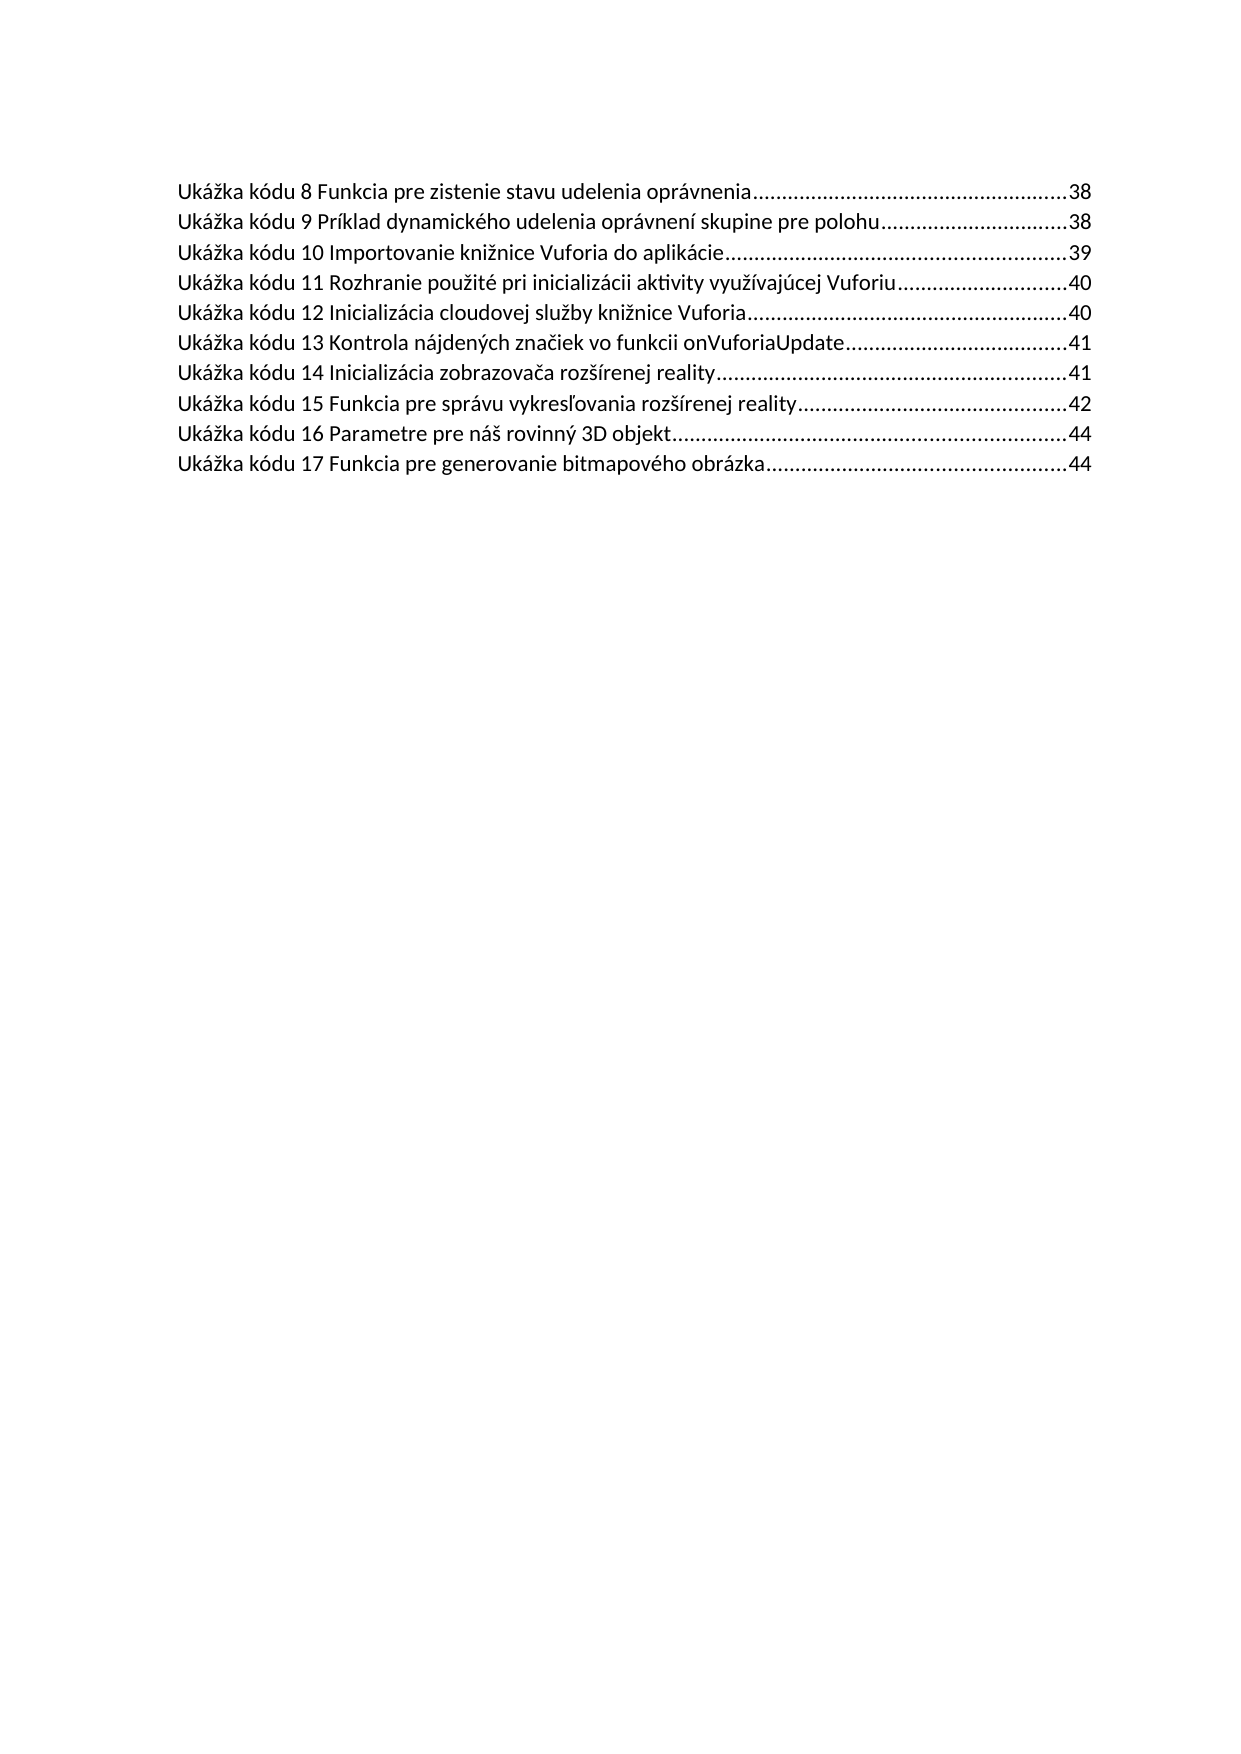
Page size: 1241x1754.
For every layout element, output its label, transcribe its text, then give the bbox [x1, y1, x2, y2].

text Ukážka kódu 12 Inicializácia cloudovej služby knižnice Vuforia 40 [177, 298, 1092, 326]
text Ukážka kódu 10 Importovanie knižnice Vuforia do aplikácie 39 [177, 238, 1092, 266]
text Ukážka kódu 16 Parametre pre náš rovinný 3D objekt 44 [177, 419, 1092, 447]
text Ukážka kódu 13 Kontrola nájdených značiek vo funkcii onVuforiaUpdate 41 [177, 328, 1092, 356]
text Ukážka kódu 8 Funkcia pre zistenie stavu udelenia oprávnenia 38 [177, 177, 1092, 205]
text Ukážka kódu 9 Príklad dynamického udelenia oprávnení skupine pre polohu 38 [177, 207, 1092, 235]
text Ukážka kódu 11 Rozhranie použité pri inicializácii aktivity využívajúcej Vuforiu 40 [177, 268, 1092, 296]
text Ukážka kódu 14 Inicializácia zobrazovača rozšírenej reality 41 [177, 358, 1092, 386]
text Ukážka kódu 15 Funkcia pre správu vykresľovania rozšírenej reality 42 [177, 389, 1092, 417]
text Ukážka kódu 17 Funkcia pre generovanie bitmapového obrázka 44 [177, 449, 1092, 477]
